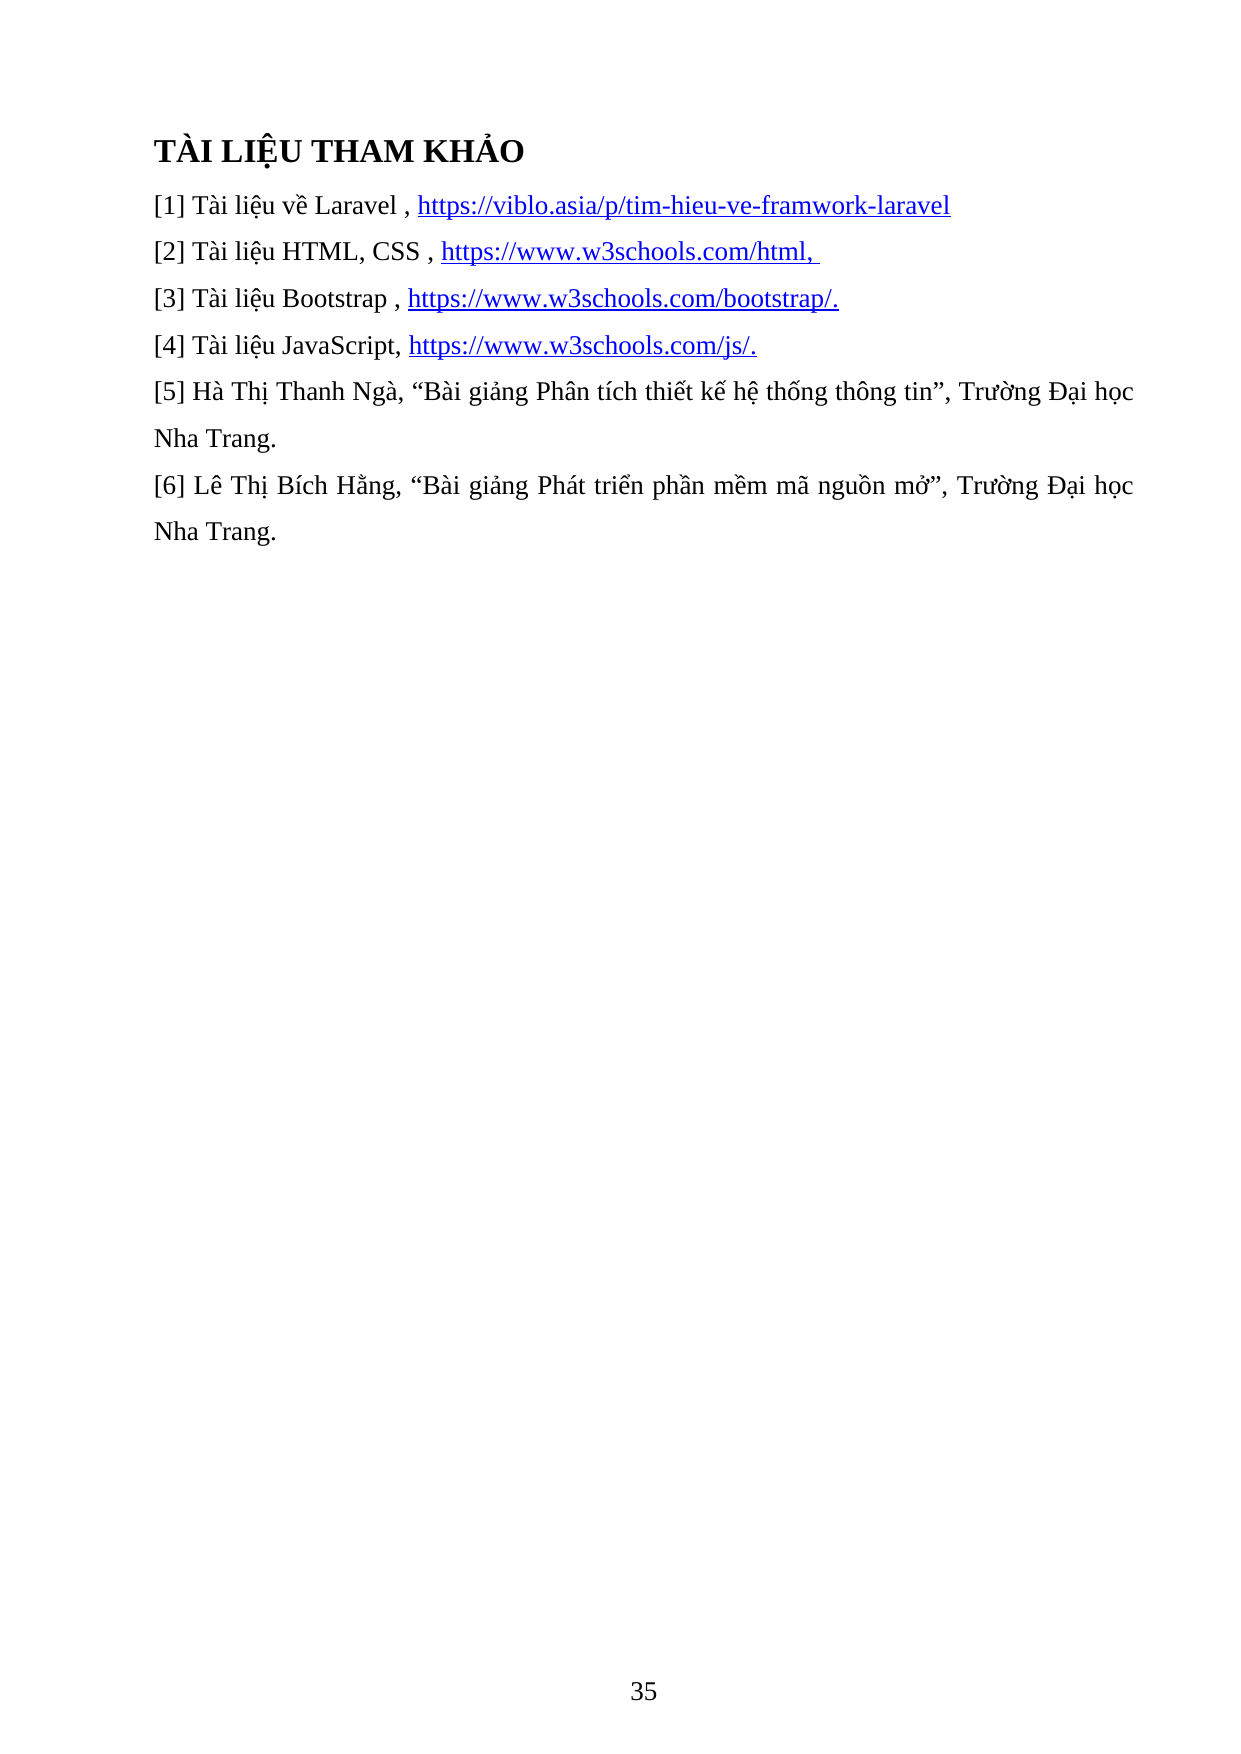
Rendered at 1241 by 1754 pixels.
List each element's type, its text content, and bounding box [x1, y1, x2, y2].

text [6] Lê Thị Bích Hằng, “Bài giảng Phát triển phần mềm mã nguồn mở”, Trường Đại học Nha Trang. [153, 469, 1134, 547]
text [1] Tài liệu về Laravel , https://viblo.asia/p/tim-hieu-ve-framwork-laravel [153, 189, 1134, 220]
text [2] Tài liệu HTML, CSS , https://www.w3schools.com/html, [153, 236, 1134, 267]
text [5] Hà Thị Thanh Ngà, “Bài giảng Phân tích thiết kế hệ thống thông tin”, Trường Đại học Nha Trang. [153, 376, 1134, 453]
text [3] Tài liệu Bootstrap , https://www.w3schools.com/bootstrap/. [153, 282, 1134, 313]
subtitle TÀI LIỆU THAM KHẢO [153, 131, 1134, 170]
text [4] Tài liệu JavaScript, https://www.w3schools.com/js/. [153, 329, 1134, 360]
